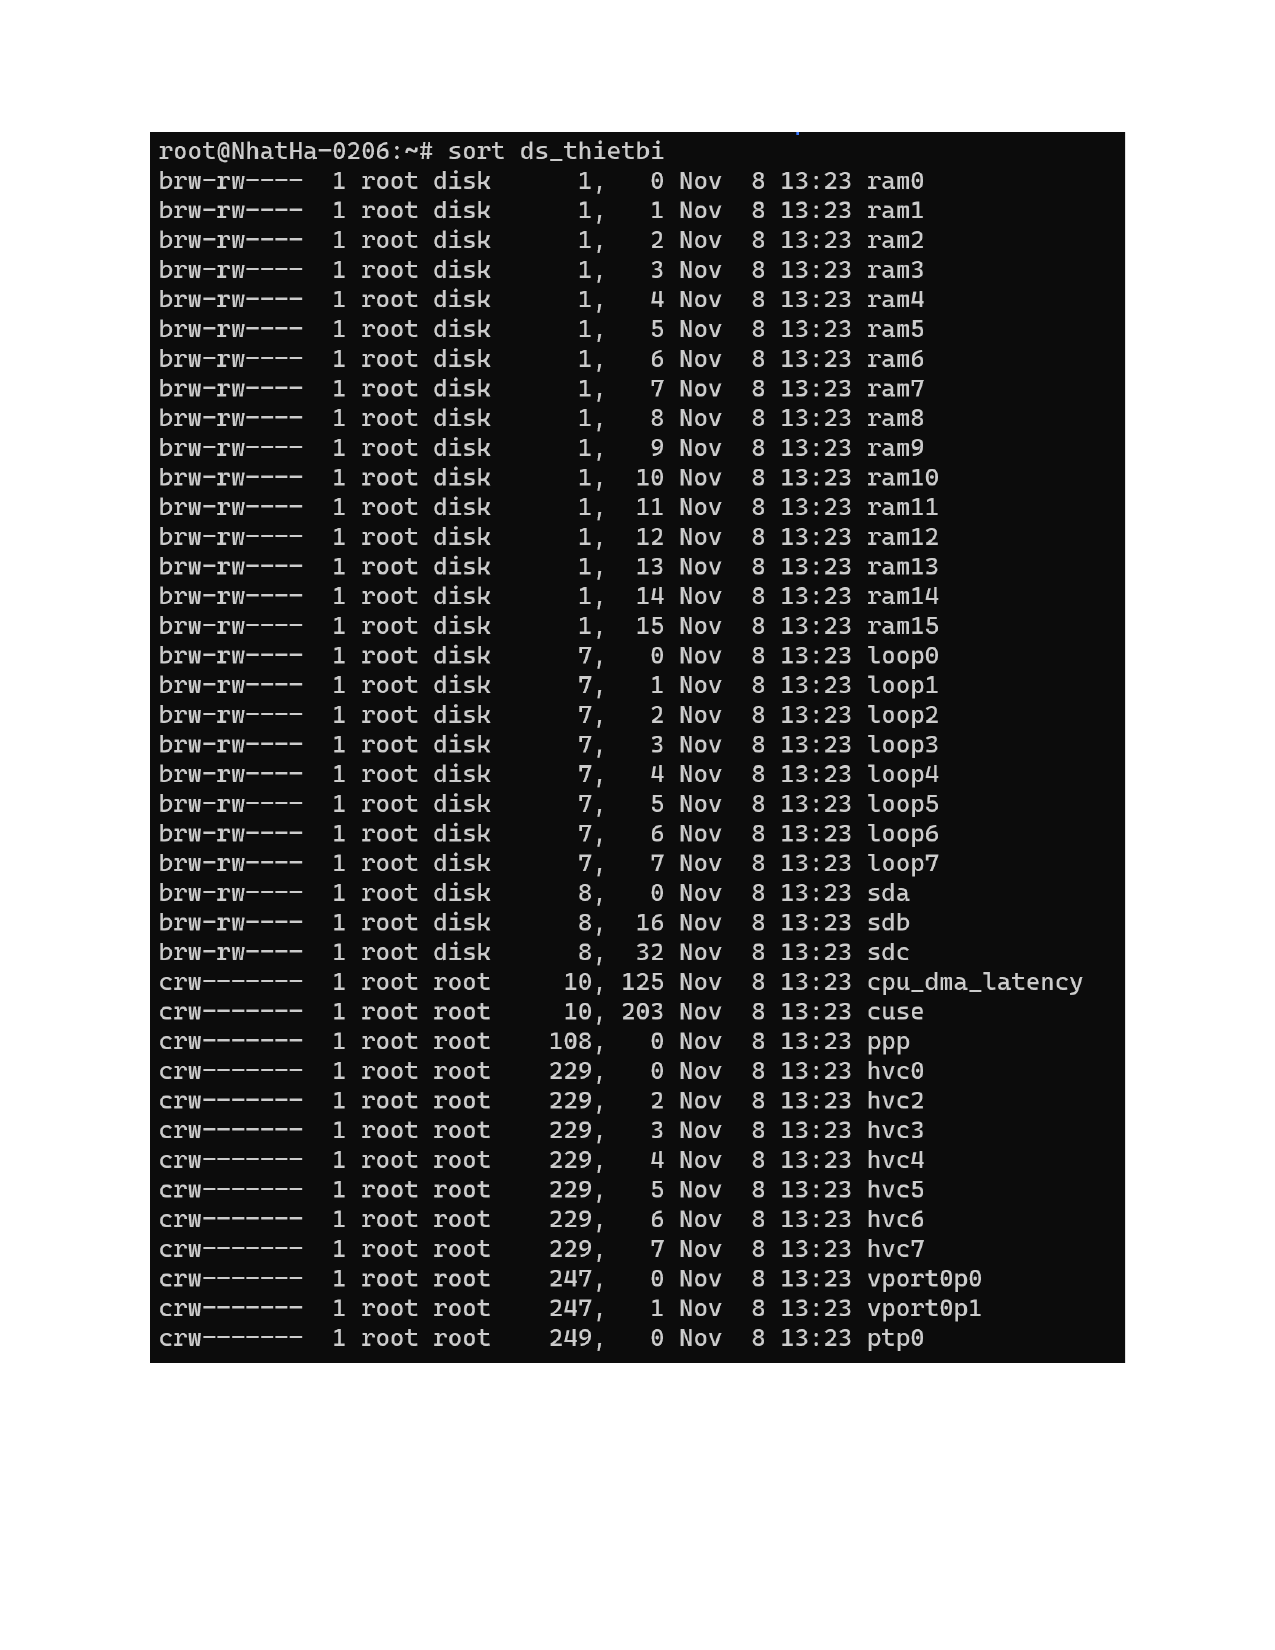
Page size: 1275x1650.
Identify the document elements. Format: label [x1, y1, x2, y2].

picture [150, 132, 1125, 1363]
